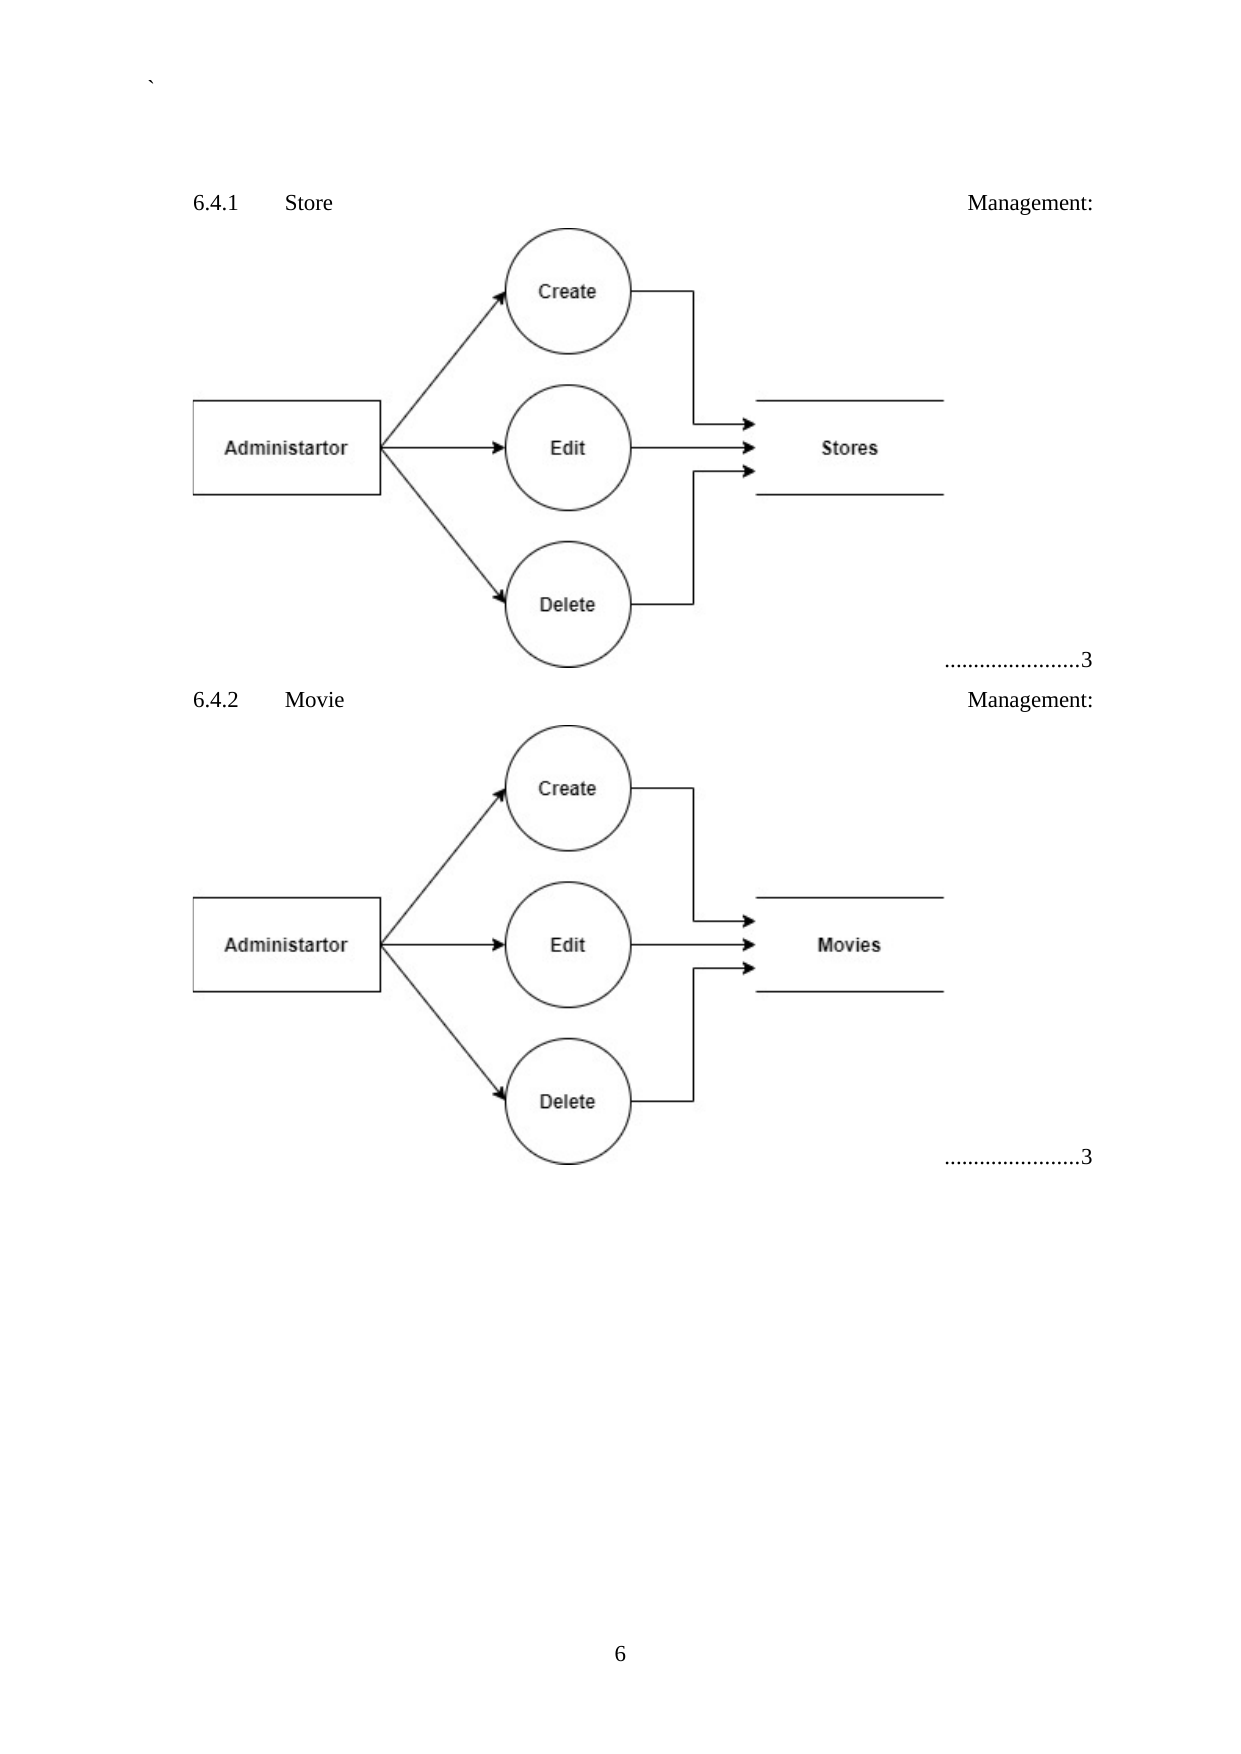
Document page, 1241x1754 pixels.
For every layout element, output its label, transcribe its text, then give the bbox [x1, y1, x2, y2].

picture [192, 725, 945, 1165]
picture [192, 228, 945, 668]
